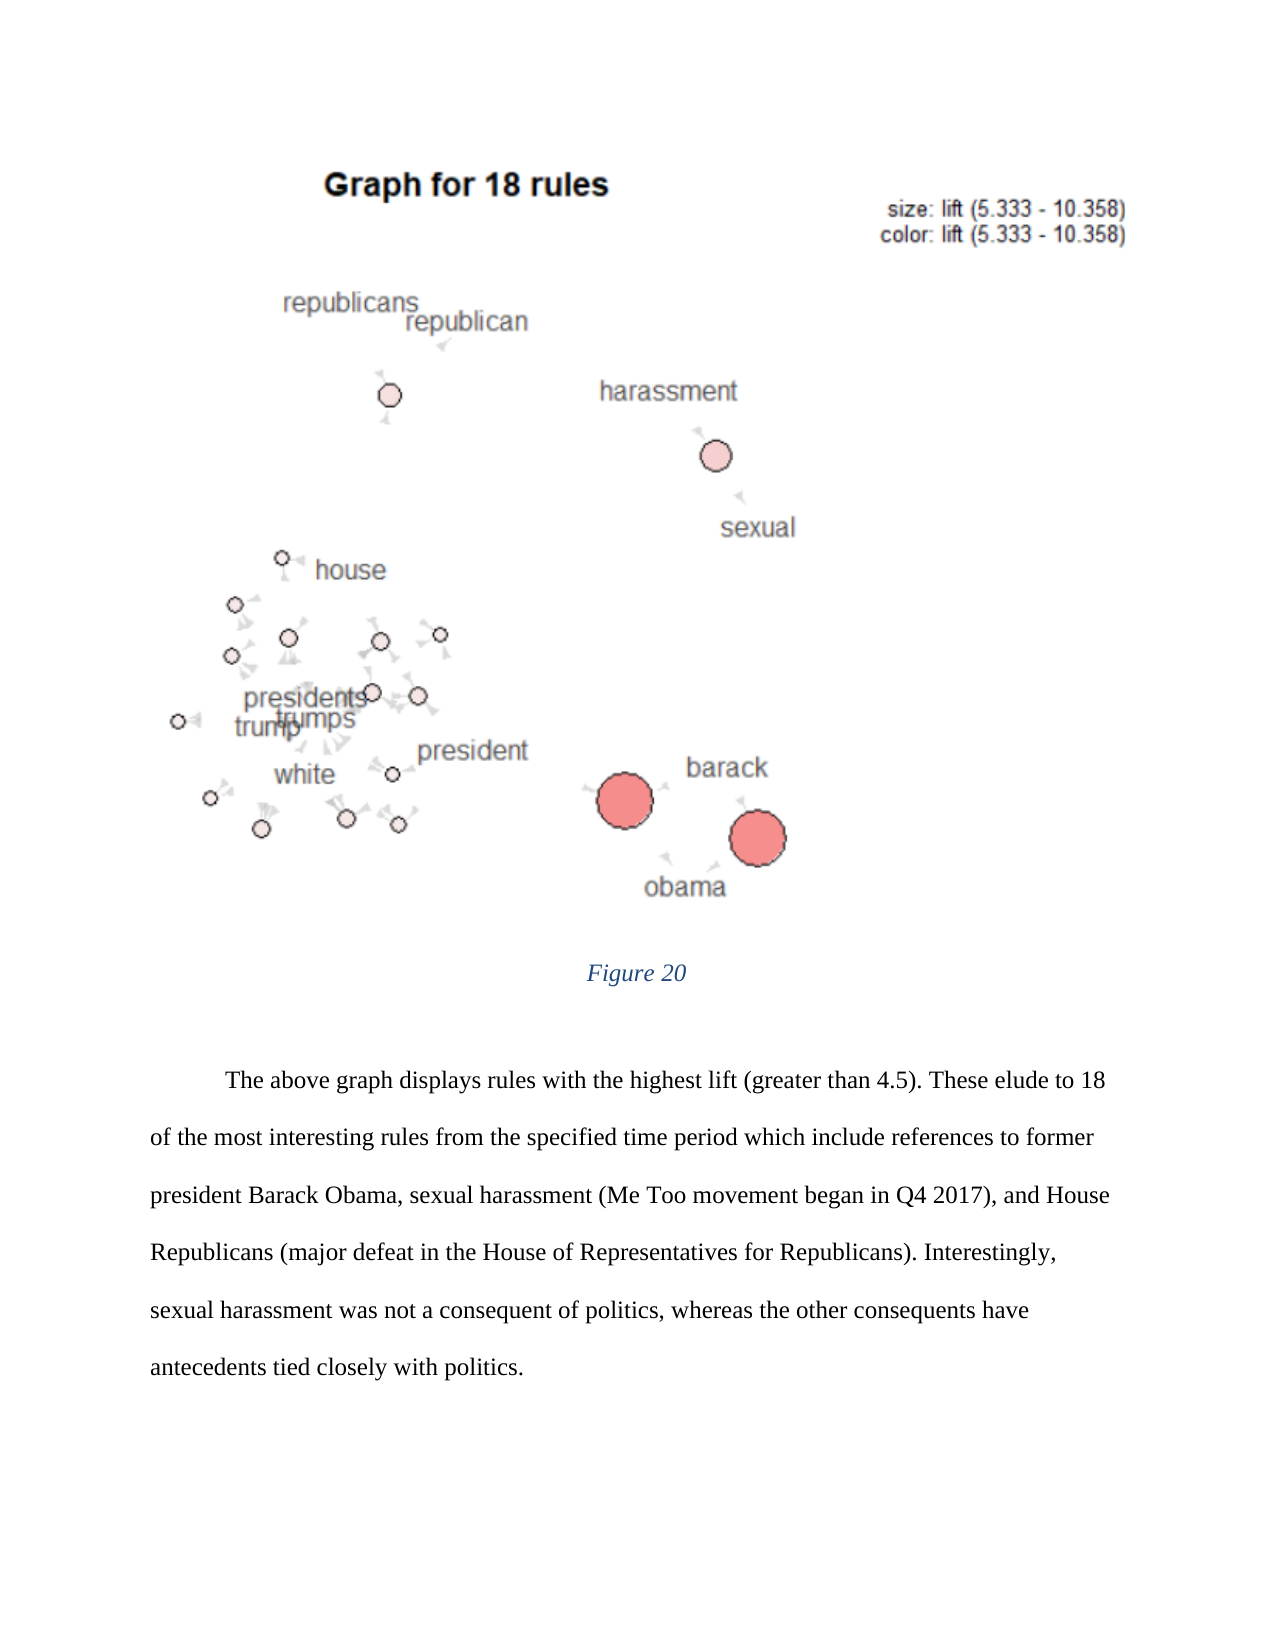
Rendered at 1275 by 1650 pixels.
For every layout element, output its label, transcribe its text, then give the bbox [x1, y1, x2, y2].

text The above graph displays rules with the highest lift (greater than 4.5). These elude to 18 of the most interesting rules from the specified time period which include references to former president Barack Obama, sexual harassment (Me Too movement began in Q4 2017), and House Republicans (major defeat in the House of Representatives for Republicans). Interestingly, sexual harassment was not a consequent of politics, whereas the other consequents have antecedents tied closely with politics. [150, 1065, 1125, 1381]
text Figure 20 [150, 958, 1125, 987]
picture [150, 150, 1125, 905]
